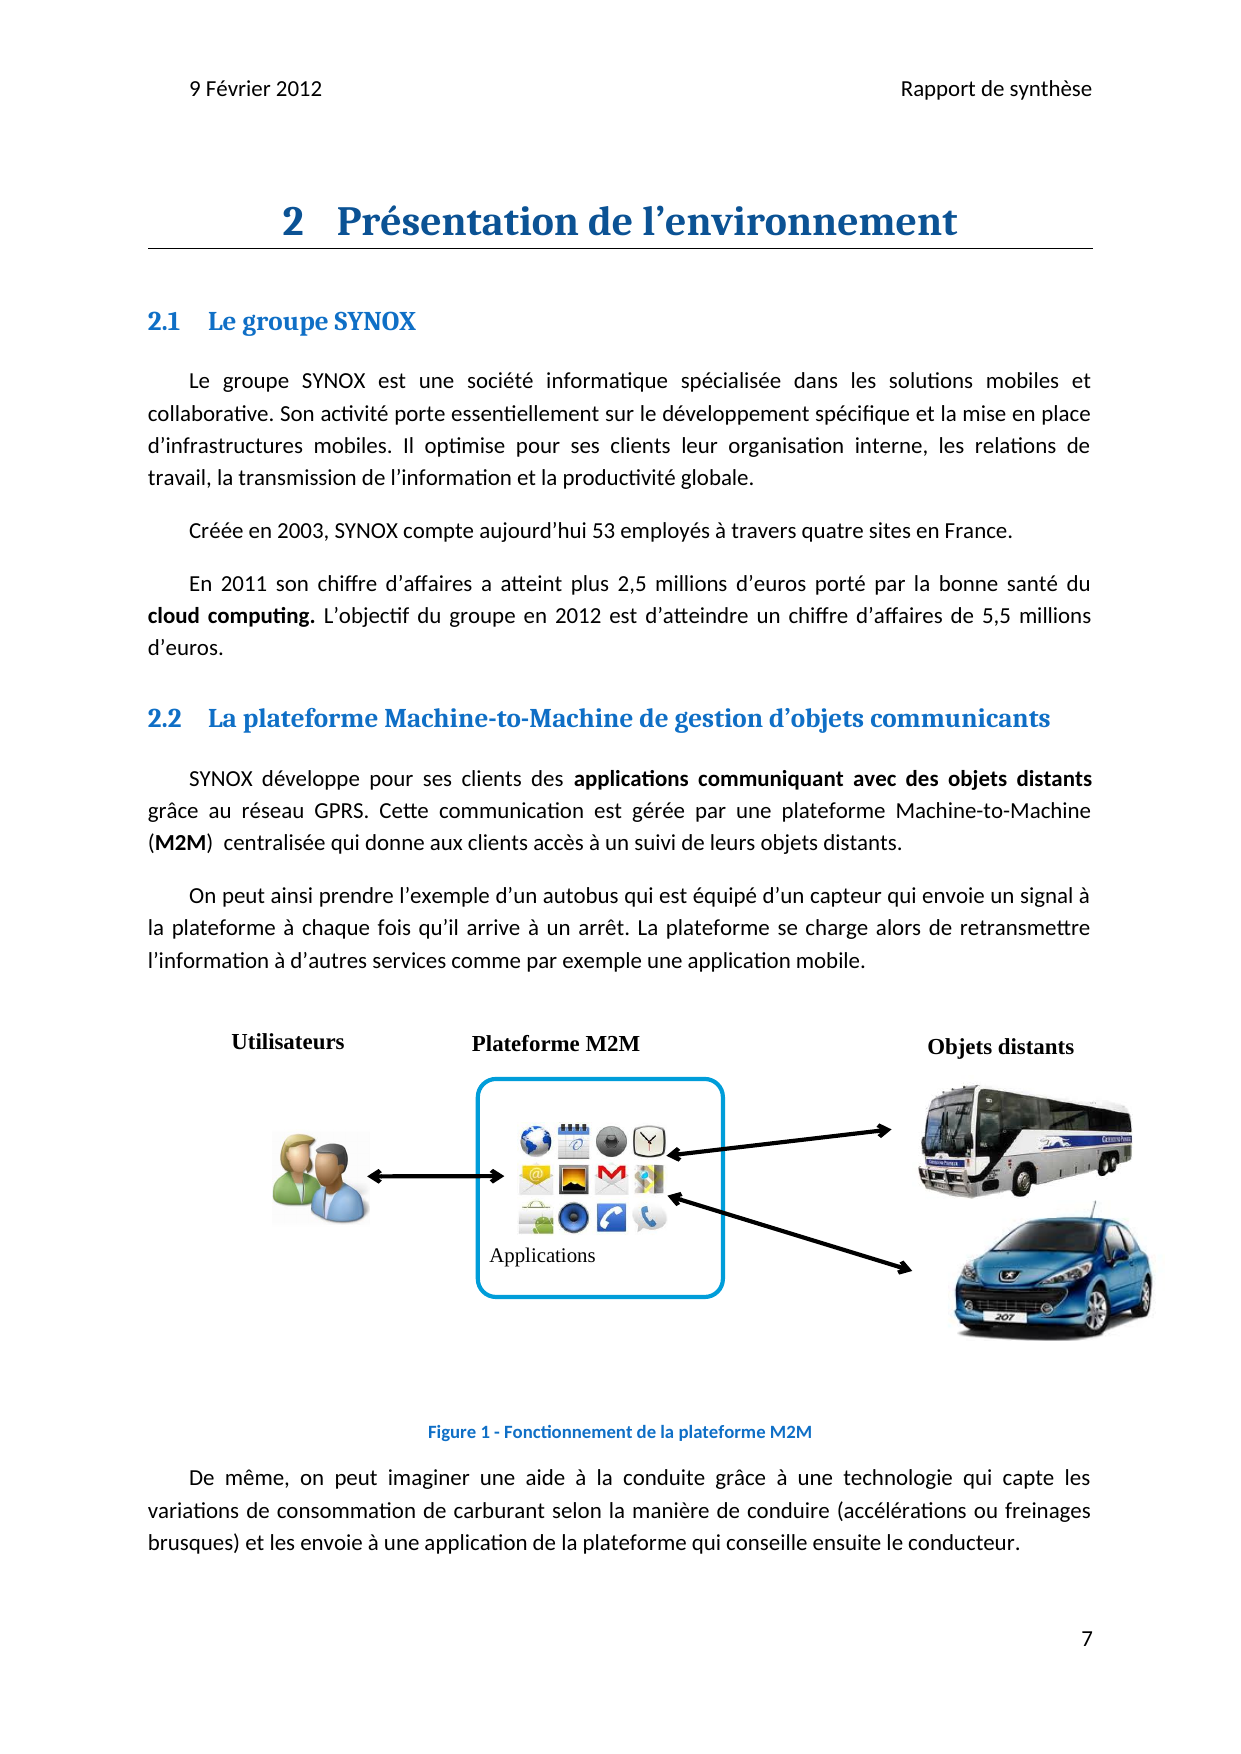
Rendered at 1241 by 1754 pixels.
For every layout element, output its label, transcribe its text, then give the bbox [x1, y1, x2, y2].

picture [272, 1129, 370, 1227]
text Le groupe SYNOX est une société informatique spécialisée dans les solutions mobiles et collaborative. Son activité porte essentiellement sur le développement spécifique et la mise en place d’infrastructures mobiles. Il optimise pour ses clients leur organisation interne, les relations de travail, la transmission de l’information et la productivité globale. [148, 367, 1093, 491]
subtitle Le groupe SYNOX [148, 306, 1093, 337]
text De même, on peut imaginer une aide à la conduite grâce à une technologie qui capte les variations de consommation de carburant selon la manière de conduire (accélérations ou freinages brusques) et les envoie à une application de la plateforme qui conseille ensuite le conducteur. [148, 1463, 1093, 1556]
text En 2011 son chiffre d’affaires a atteint plus 2,5 millions d’euros porté par la bonne santé du cloud computing. L’objectif du groupe en 2012 est d’atteindre un chiffre d’affaires de 5,5 millions d’euros. [148, 569, 1093, 662]
subtitle La plateforme Machine-to-Machine de gestion d’objets communicants [148, 703, 1093, 734]
picture [517, 1122, 668, 1236]
text Figure 1 - Fonctionnement de la plateforme M2M [148, 1420, 1093, 1443]
picture [912, 1075, 1165, 1341]
text SYNOX développe pour ses clients des applications communiquant avec des objets distants grâce au réseau GPRS. Cette communication est gérée par une plateforme Machine-to-Machine (M2M) centralisée qui donne aux clients accès à un suivi de leurs objets distants. [148, 764, 1093, 856]
subtitle Présentation de l’environnement [148, 198, 1093, 248]
text On peut ainsi prendre l’exemple d’un autobus qui est équipé d’un capteur qui envoie un signal à la plateforme à chaque fois qu’il arrive à un arrêt. La plateforme se charge alors de retransmettre l’information à d’autres services comme par exemple une application mobile. [148, 881, 1093, 974]
text Créée en 2003, SYNOX compte aujourd’hui 53 employés à travers quatre sites en France. [148, 516, 1093, 544]
